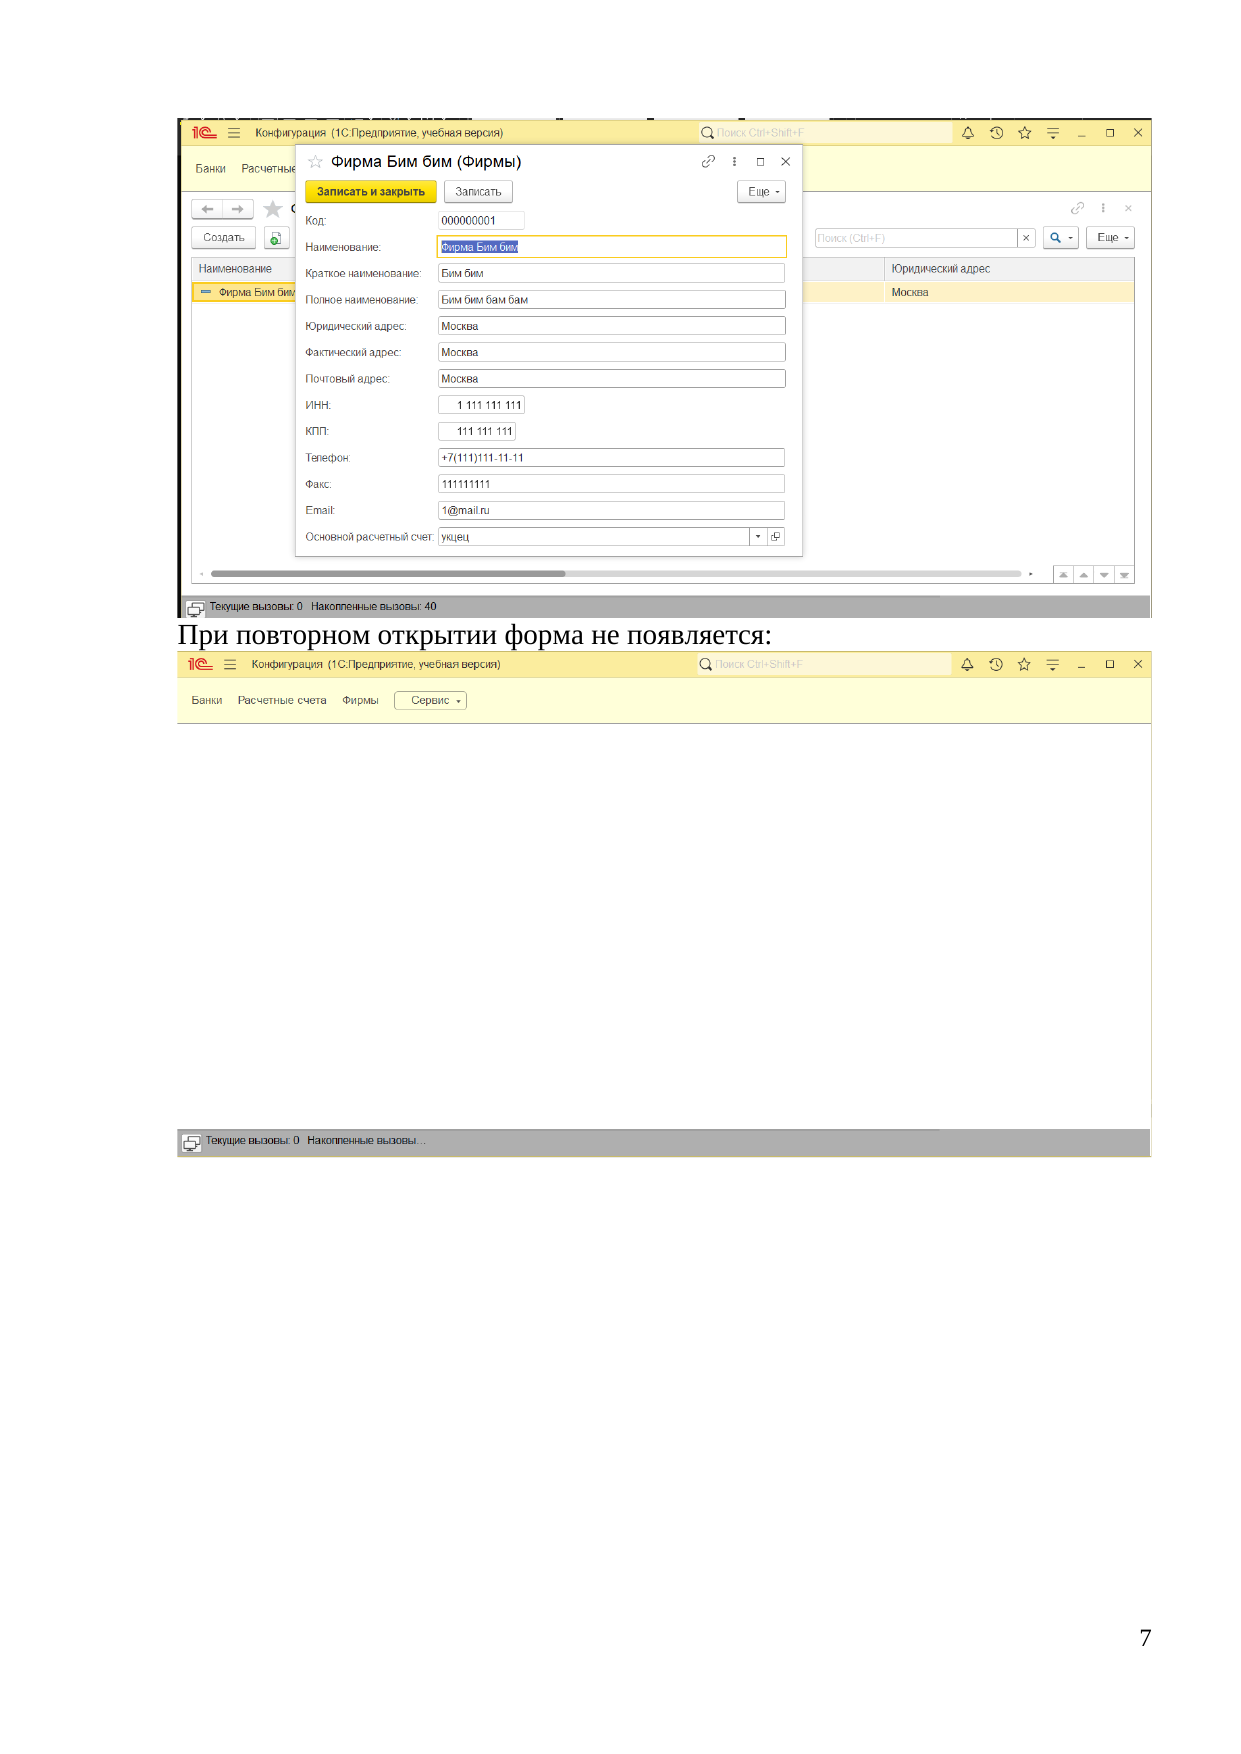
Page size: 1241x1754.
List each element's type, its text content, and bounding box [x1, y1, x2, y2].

picture [177, 118, 1152, 618]
text При повторном открытии форма не появляется: [177, 618, 1152, 651]
picture [177, 651, 1152, 1158]
